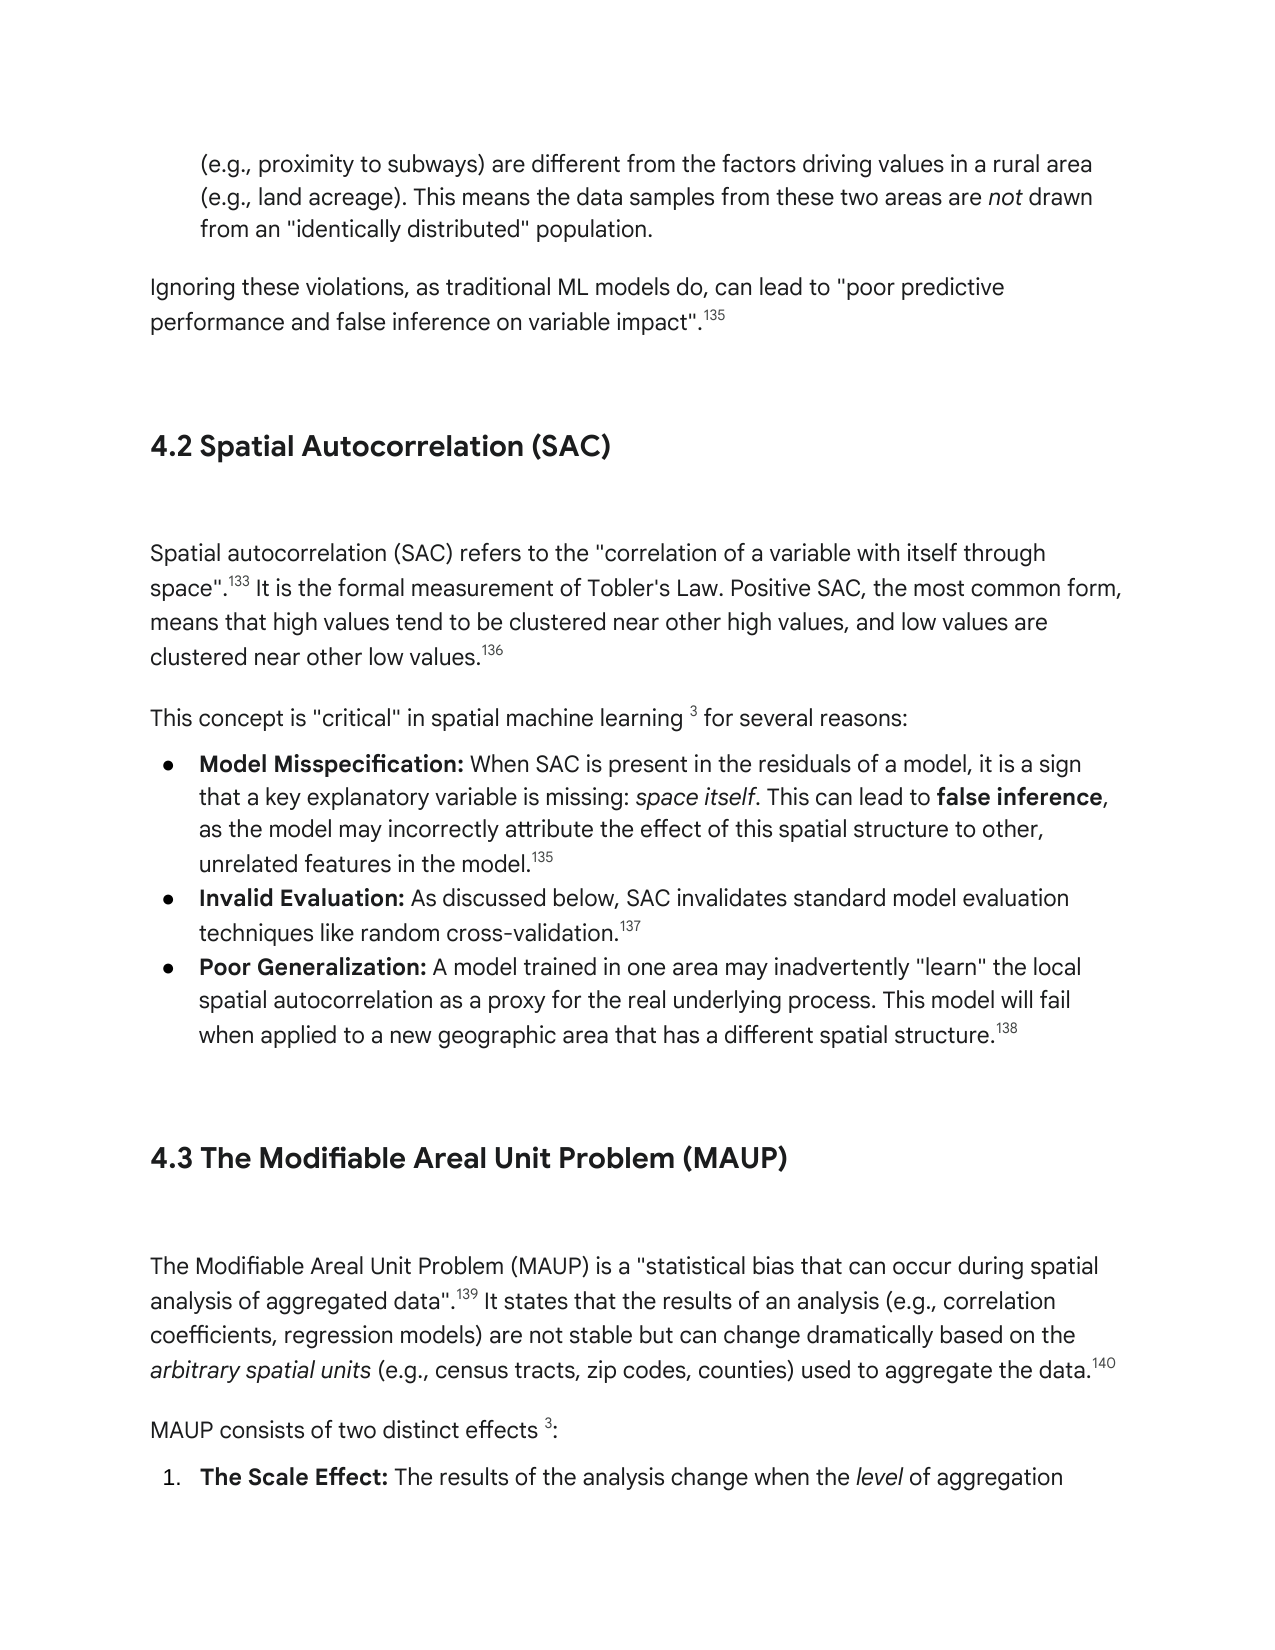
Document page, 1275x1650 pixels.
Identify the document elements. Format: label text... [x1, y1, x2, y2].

text MAUP consists of two distinct effects 3: [150, 1415, 1125, 1446]
text The Modifiable Areal Unit Problem (MAUP) is a "statistical bias that can occur during spatial analysis of aggregated data".139 It states that the results of an analysis (e.g., correlation coefficients, regression models) are not stable but can change dramatically based on the arbitrary spatial units (e.g., census tracts, zip codes, counties) used to aggregate the data.140 [150, 1252, 1125, 1385]
text This concept is "critical" in spatial machine learning 3 for several reasons: [150, 702, 1125, 733]
list Poor Generalization: A model trained in one area may inadvertently "learn" the local spatial autocorrelation as a proxy for the real underlying process. This model will fail when applied to a new geographic area that has a different spatial structure.138 [161, 953, 1125, 1050]
subtitle 4.2 Spatial Autocorrelation (SAC) [150, 428, 1125, 464]
text Ignoring these violations, as traditional ML models do, can lead to "poor predictive performance and false inference on variable impact".135 [150, 273, 1125, 338]
list Invalid Evaluation: As discussed below, SAC invalidates standard model evaluation techniques like random cross-validation.137 [161, 884, 1125, 949]
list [162, 150, 1125, 244]
text Spatial autocorrelation (SAC) refers to the "correlation of a variable with itself through space".133 It is the formal measurement of Tobler's Law. Positive SAC, the most common form, means that high values tend to be clustered near other high values, and low values are clustered near other low values.136 [150, 539, 1125, 672]
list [162, 1463, 1125, 1492]
list Model Misspecification: When SAC is present in the residuals of a model, it is a sign that a key explanatory variable is missing: space itself. This can lead to false inference, as the model may incorrectly attribute the effect of this spatial structure to other, unrelated features in the model.135 [161, 750, 1125, 880]
subtitle 4.3 The Modifiable Areal Unit Problem (MAUP) [150, 1141, 1125, 1177]
